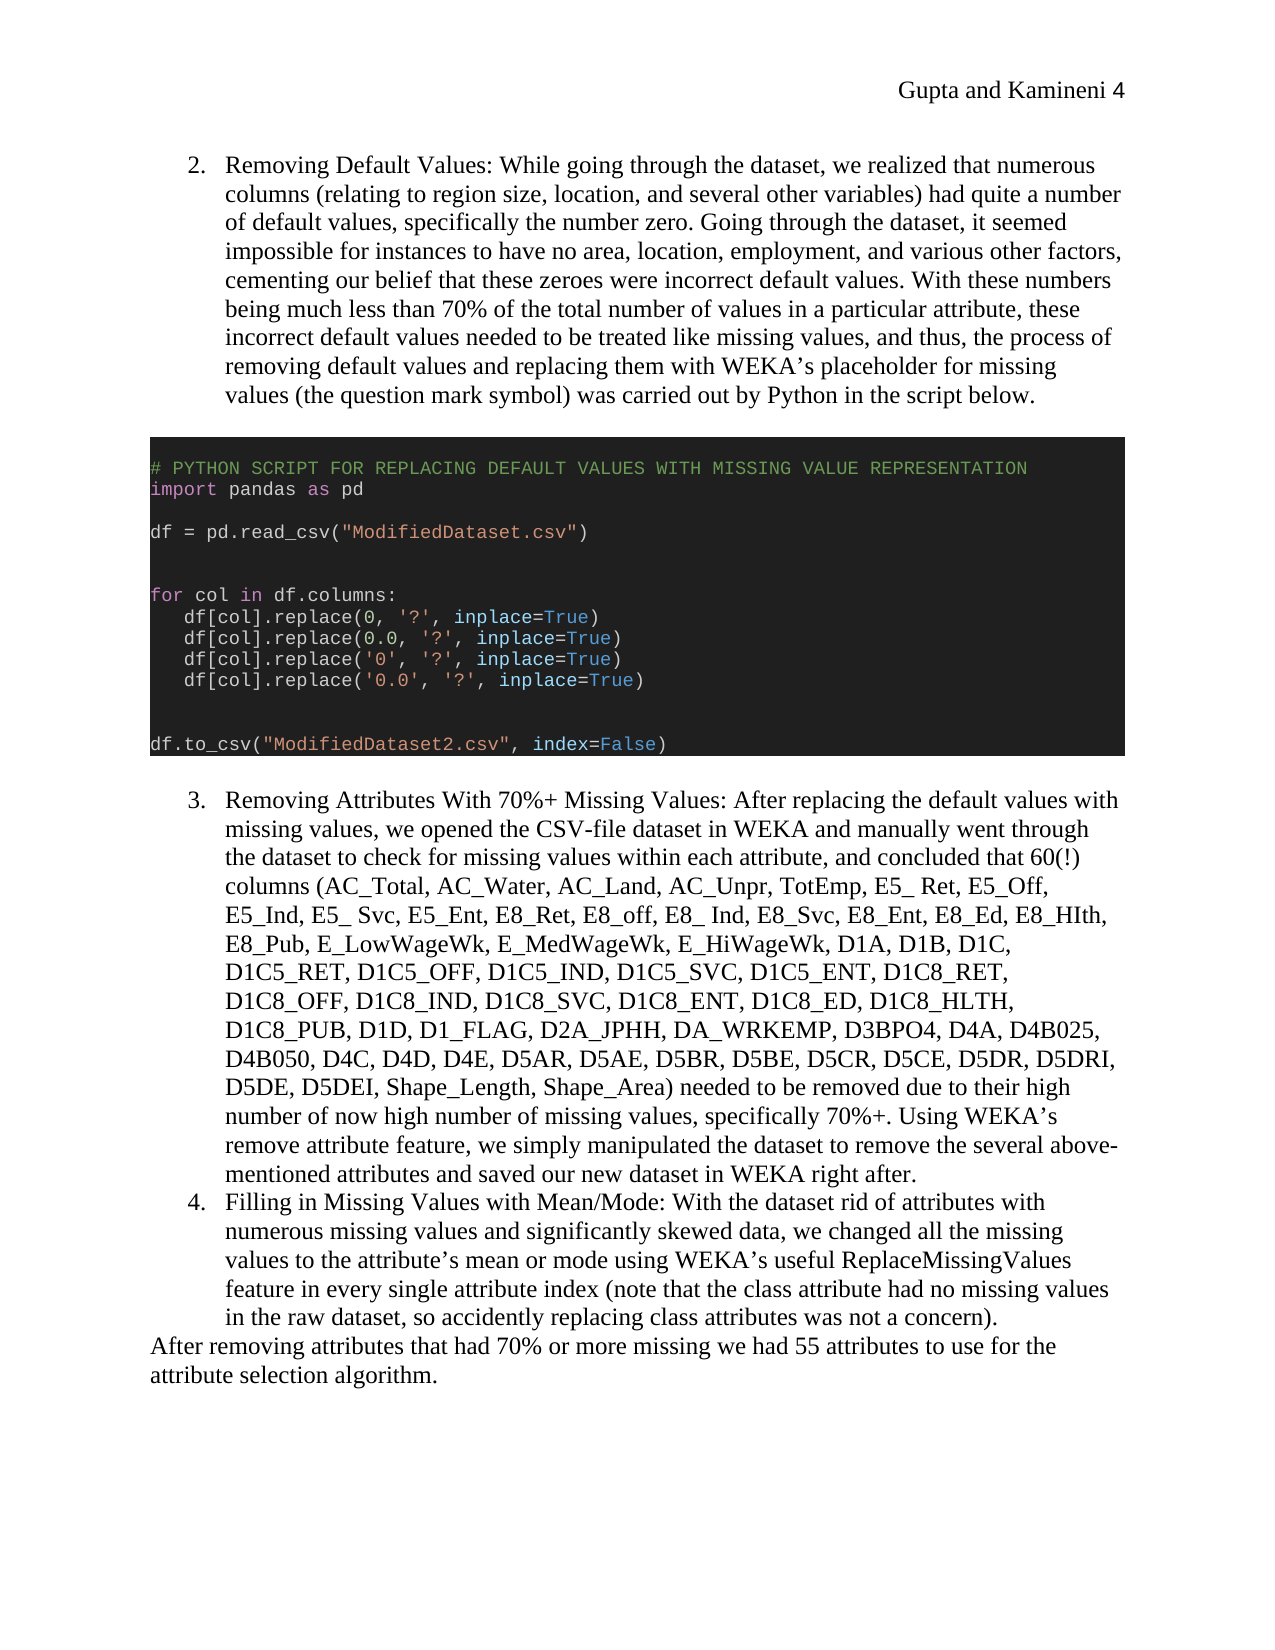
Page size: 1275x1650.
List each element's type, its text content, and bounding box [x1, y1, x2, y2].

text df[col].replace('0', '?', inplace=True) [150, 650, 1125, 671]
list Filling in Missing Values with Mean/Mode: With the dataset rid of attributes with numerous missing values and significantly skewed data, we changed all the missing values to the attribute’s mean or mode using WEKA’s useful ReplaceMissingValues feature in every single attribute index (note that the class attribute had no missing values in the raw dataset, so accidently replacing class attributes was not a concern). [187, 1187, 1125, 1331]
text df[col].replace('0.0', '?', inplace=True) [150, 671, 1125, 692]
text df.to_csv("ModifiedDataset2.csv", index=False) [150, 735, 1125, 756]
list Removing Attributes With 70%+ Missing Values: After replacing the default values with missing values, we opened the CSV-file dataset in WEKA and manually went through the dataset to check for missing values within each attribute, and concluded that 60(!) columns (AC_Total, AC_Water, AC_Land, AC_Unpr, TotEmp, E5_ Ret, E5_Off, E5_Ind, E5_ Svc, E5_Ent, E8_Ret, E8_off, E8_ Ind, E8_Svc, E8_Ent, E8_Ed, E8_HIth, E8_Pub, E_LowWageWk, E_MedWageWk, E_HiWageWk, D1A, D1B, D1C, D1C5_RET, D1C5_OFF, D1C5_IND, D1C5_SVC, D1C5_ENT, D1C8_RET, D1C8_OFF, D1C8_IND, D1C8_SVC, D1C8_ENT, D1C8_ED, D1C8_HLTH, D1C8_PUB, D1D, D1_FLAG, D2A_JPHH, DA_WRKEMP, D3BPO4, D4A, D4B025, D4B050, D4C, D4D, D4E, D5AR, D5AE, D5BR, D5BE, D5CR, D5CE, D5DR, D5DRI, D5DE, D5DEI, Shape_Length, Shape_Area) needed to be removed due to their high number of now high number of missing values, specifically 70%+. Using WEKA’s remove attribute feature, we simply manipulated the dataset to remove the several above-mentioned attributes and saved our new dataset in WEKA right after. [187, 785, 1125, 1187]
text df[col].replace(0.0, '?', inplace=True) [150, 629, 1125, 650]
text # PYTHON SCRIPT FOR REPLACING DEFAULT VALUES WITH MISSING VALUE REPRESENTATION [150, 459, 1125, 480]
list Removing Default Values: While going through the dataset, we realized that numerous columns (relating to region size, location, and several other variables) had quite a number of default values, specifically the number zero. Going through the dataset, it seemed impossible for instances to have no area, location, employment, and various other factors, cementing our belief that these zeroes were incorrect default values. With these numbers being much less than 70% of the total number of values in a particular attribute, these incorrect default values needed to be treated like missing values, and thus, the process of removing default values and replacing them with WEKA’s placeholder for missing values (the question mark symbol) was carried out by Python in the script below. [187, 150, 1125, 409]
text import pandas as pd [150, 480, 1125, 501]
text df = pd.read_csv("ModifiedDataset.csv") [150, 522, 1125, 544]
text After removing attributes that had 70% or more missing we had 55 attributes to use for the attribute selection algorithm. [150, 1331, 1125, 1389]
text for col in df.columns: [150, 586, 1125, 607]
text df[col].replace(0, '?', inplace=True) [150, 607, 1125, 629]
